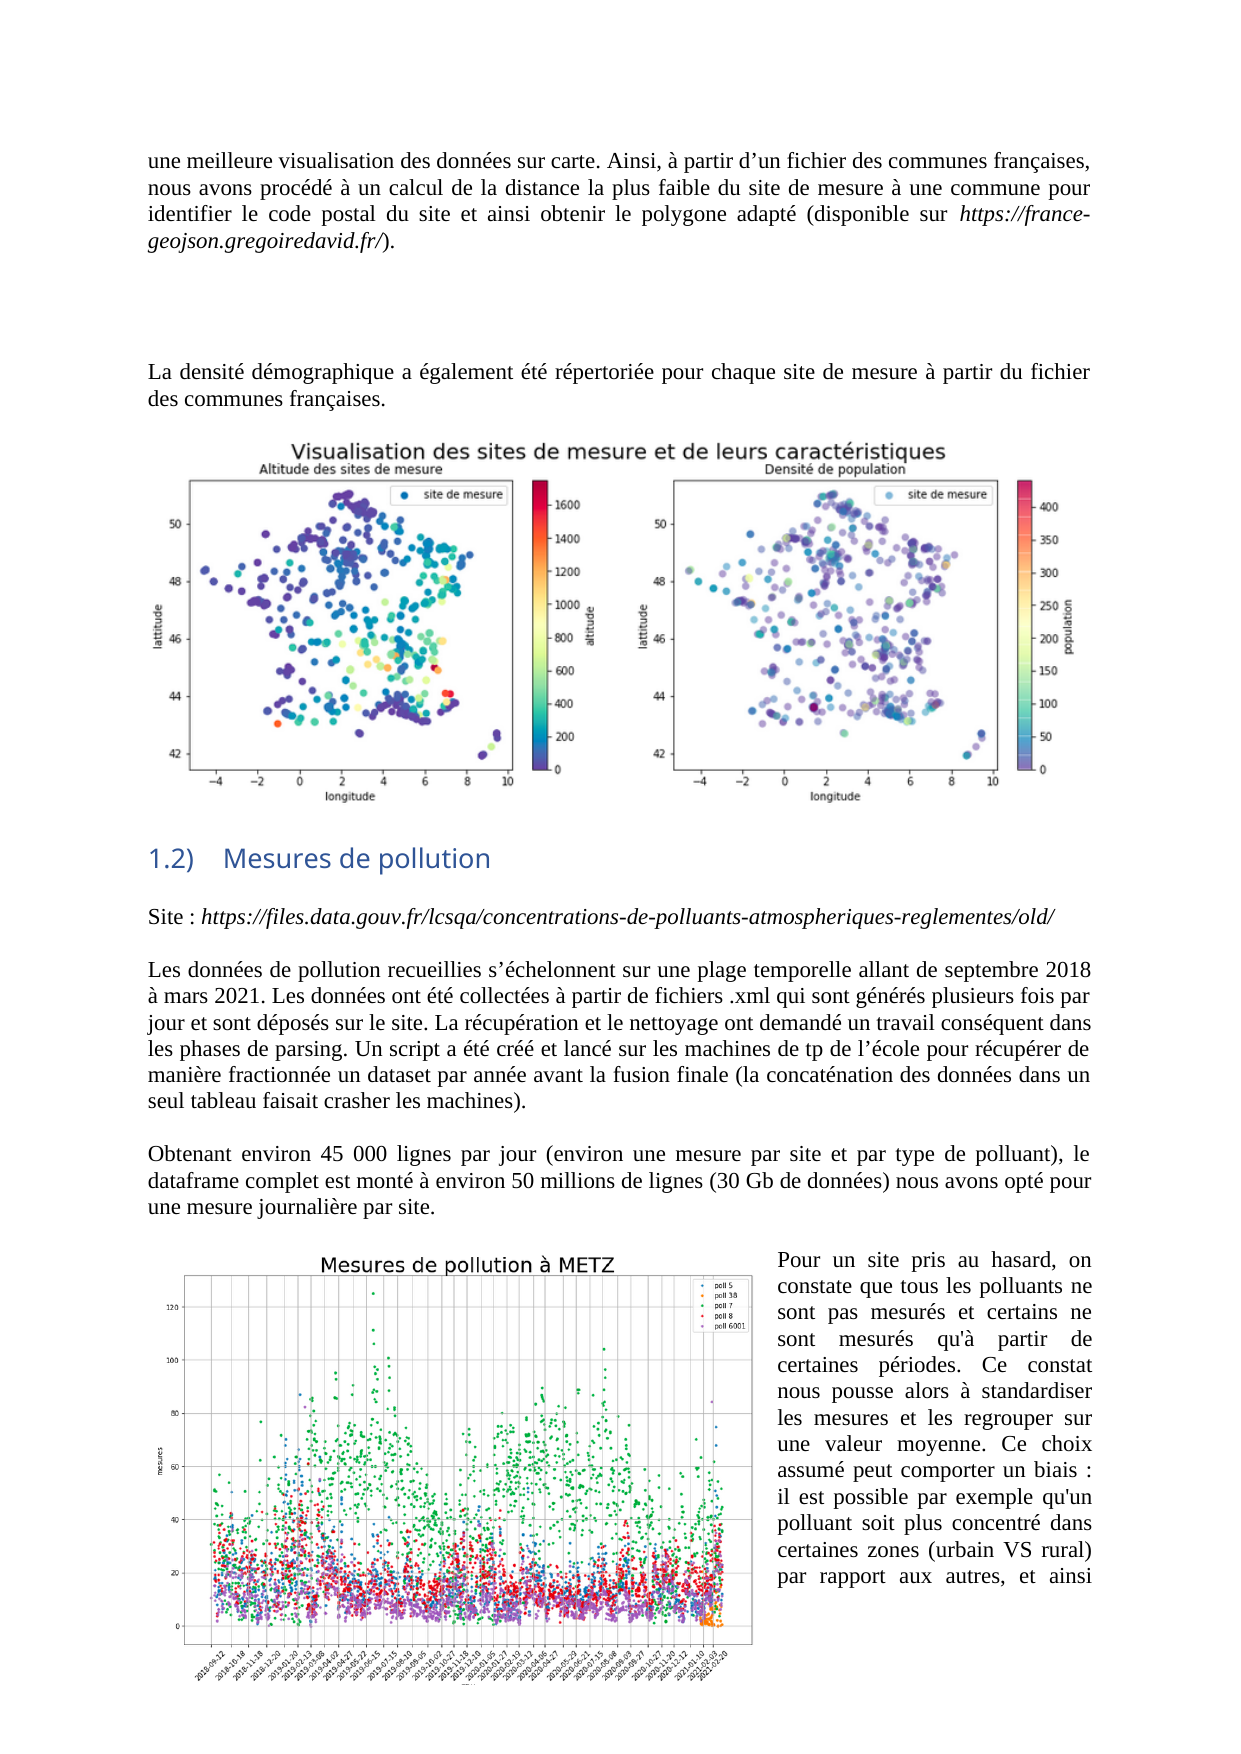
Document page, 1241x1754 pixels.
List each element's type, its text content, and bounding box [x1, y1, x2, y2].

text La densité démographique a également été répertoriée pour chaque site de mesure à partir du fichier des communes françaises. [148, 358, 1093, 411]
text Obtenant environ 45 000 lignes par jour (environ une mesure par site et par type de polluant), le dataframe complet est monté à environ 50 millions de lignes (30 Gb de données) nous avons opté pour une mesure journalière par site. [148, 1140, 1093, 1219]
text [148, 1246, 1093, 1588]
picture [147, 1248, 759, 1685]
text Les données de pollution recueillies s’échelonnent sur une plage temporelle allant de septembre 2018 à mars 2021. Les données ont été collectées à partir de fichiers .xml qui sont générés plusieurs fois par jour et sont déposés sur le site. La récupération et le nettoyage ont demandé un travail conséquent dans les phases de parsing. Un script a été créé et lancé sur les machines de tp de l’école pour récupérer de manière fractionnée un dataset par année avant la fusion finale (la concaténation des données dans un seul tableau faisait crasher les machines). [148, 956, 1093, 1114]
subtitle Mesures de pollution [148, 840, 1093, 877]
text Site : https://files.data.gouv.fr/lcsqa/concentrations-de-polluants-atmospheriques-reglementes/old/ [148, 903, 1093, 929]
picture [147, 437, 1093, 810]
